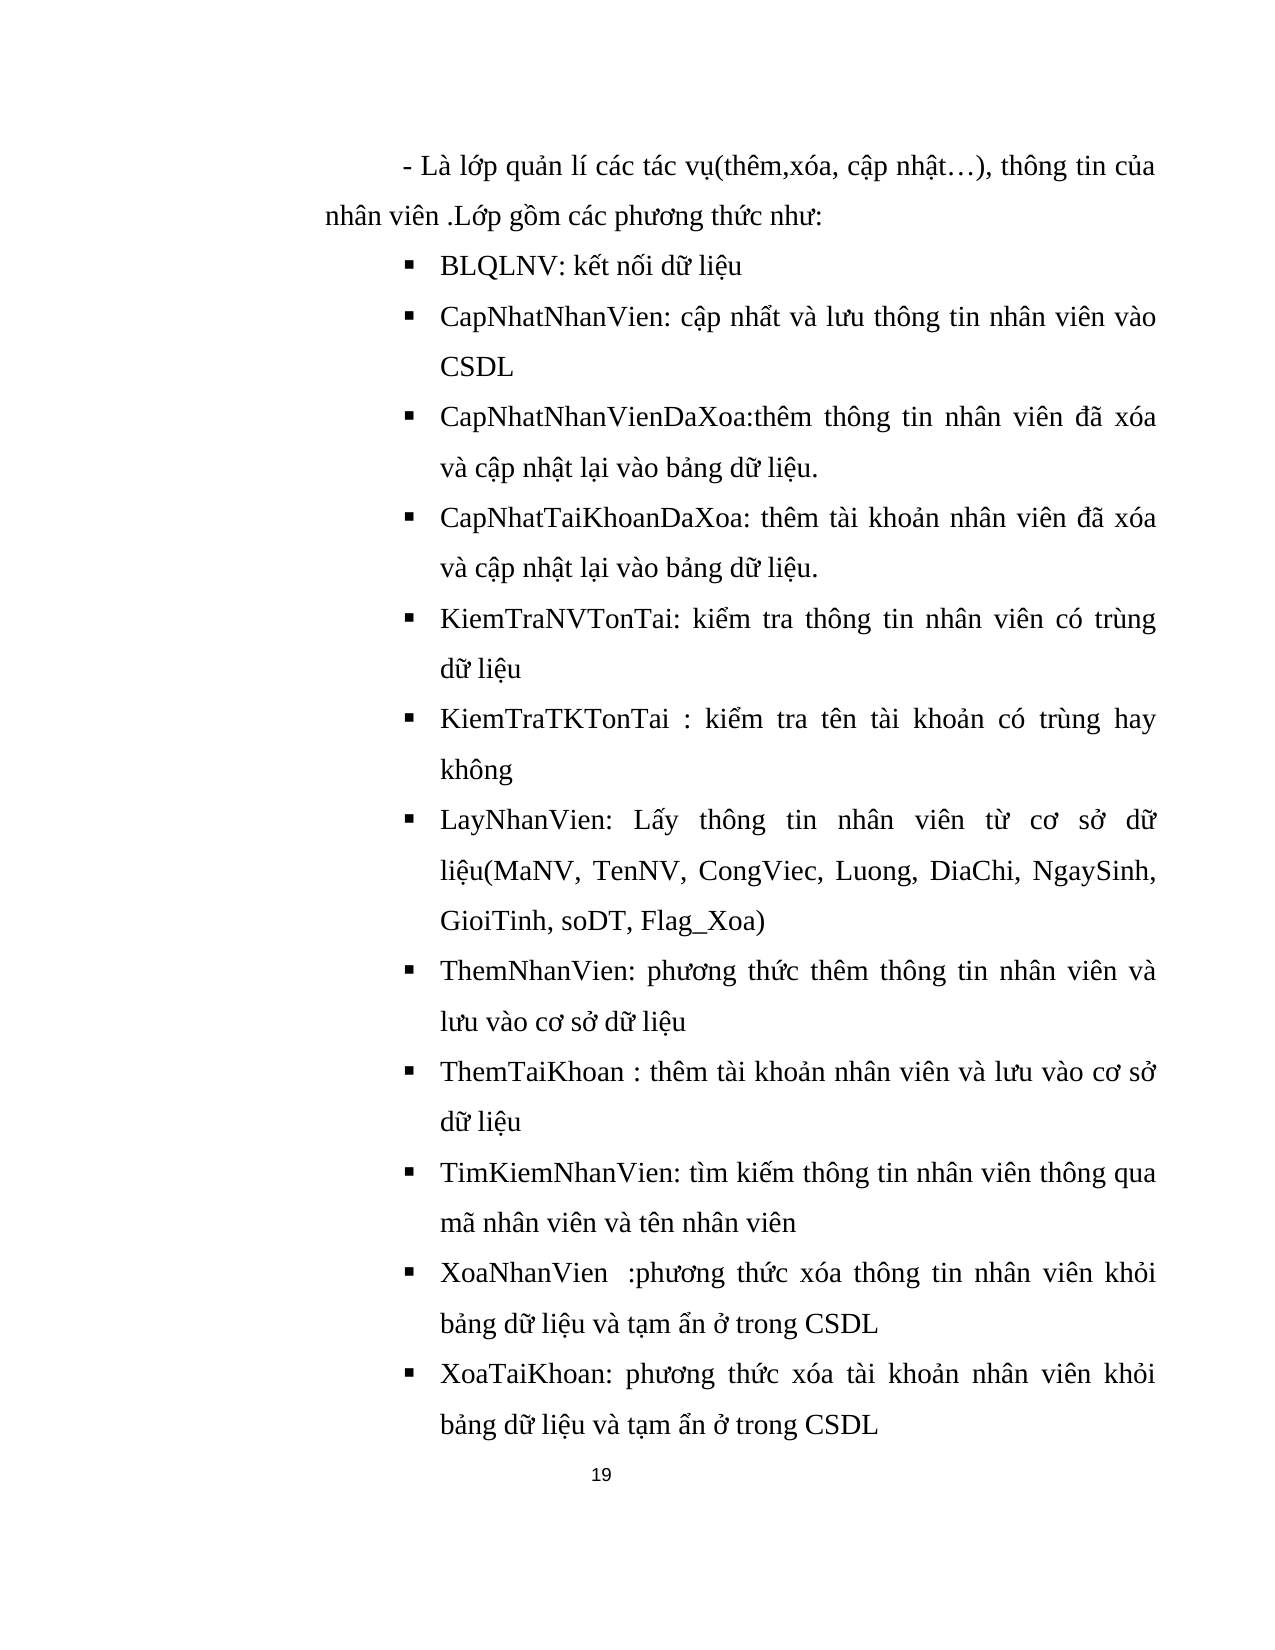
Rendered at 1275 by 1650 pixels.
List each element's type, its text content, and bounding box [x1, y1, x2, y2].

list KiemTraTKTonTai : kiểm tra tên tài khoản có trùng hay không [402, 702, 1157, 786]
list XoaNhanVien :phương thức xóa thông tin nhân viên khỏi bảng dữ liệu và tạm ẩn ở trong CSDL [402, 1256, 1157, 1339]
list ThemTaiKhoan : thêm tài khoản nhân viên và lưu vào cơ sở dữ liệu [402, 1054, 1157, 1138]
list TimKiemNhanVien: tìm kiếm thông tin nhân viên thông qua mã nhân viên và tên nhân viên [402, 1155, 1157, 1239]
list BLQLNV: kết nối dữ liệu [402, 248, 1157, 282]
list CapNhatNhanVien: cập nhẩt và lưu thông tin nhân viên vào CSDL [402, 299, 1157, 383]
text - Là lớp quản lí các tác vụ(thêm,xóa, cập nhật…), thông tin của nhân viên .Lớp gồm các phương thức như: [325, 148, 1157, 232]
list CapNhatNhanVienDaXoa:thêm thông tin nhân viên đã xóa và cập nhật lại vào bảng dữ liệu. [402, 399, 1157, 483]
list LayNhanVien: Lấy thông tin nhân viên từ cơ sở dữ liệu(MaNV, TenNV, CongViec, Luong, DiaChi, NgaySinh, GioiTinh, soDT, Flag_Xoa) [402, 802, 1157, 937]
list ThemNhanVien: phương thức thêm thông tin nhân viên và lưu vào cơ sở dữ liệu [402, 953, 1157, 1037]
list KiemTraNVTonTai: kiểm tra thông tin nhân viên có trùng dữ liệu [402, 601, 1157, 685]
list CapNhatTaiKhoanDaXoa: thêm tài khoản nhân viên đã xóa và cập nhật lại vào bảng dữ liệu. [402, 500, 1157, 584]
list XoaTaiKhoan: phương thức xóa tài khoản nhân viên khỏi bảng dữ liệu và tạm ẩn ở trong CSDL [402, 1356, 1157, 1440]
